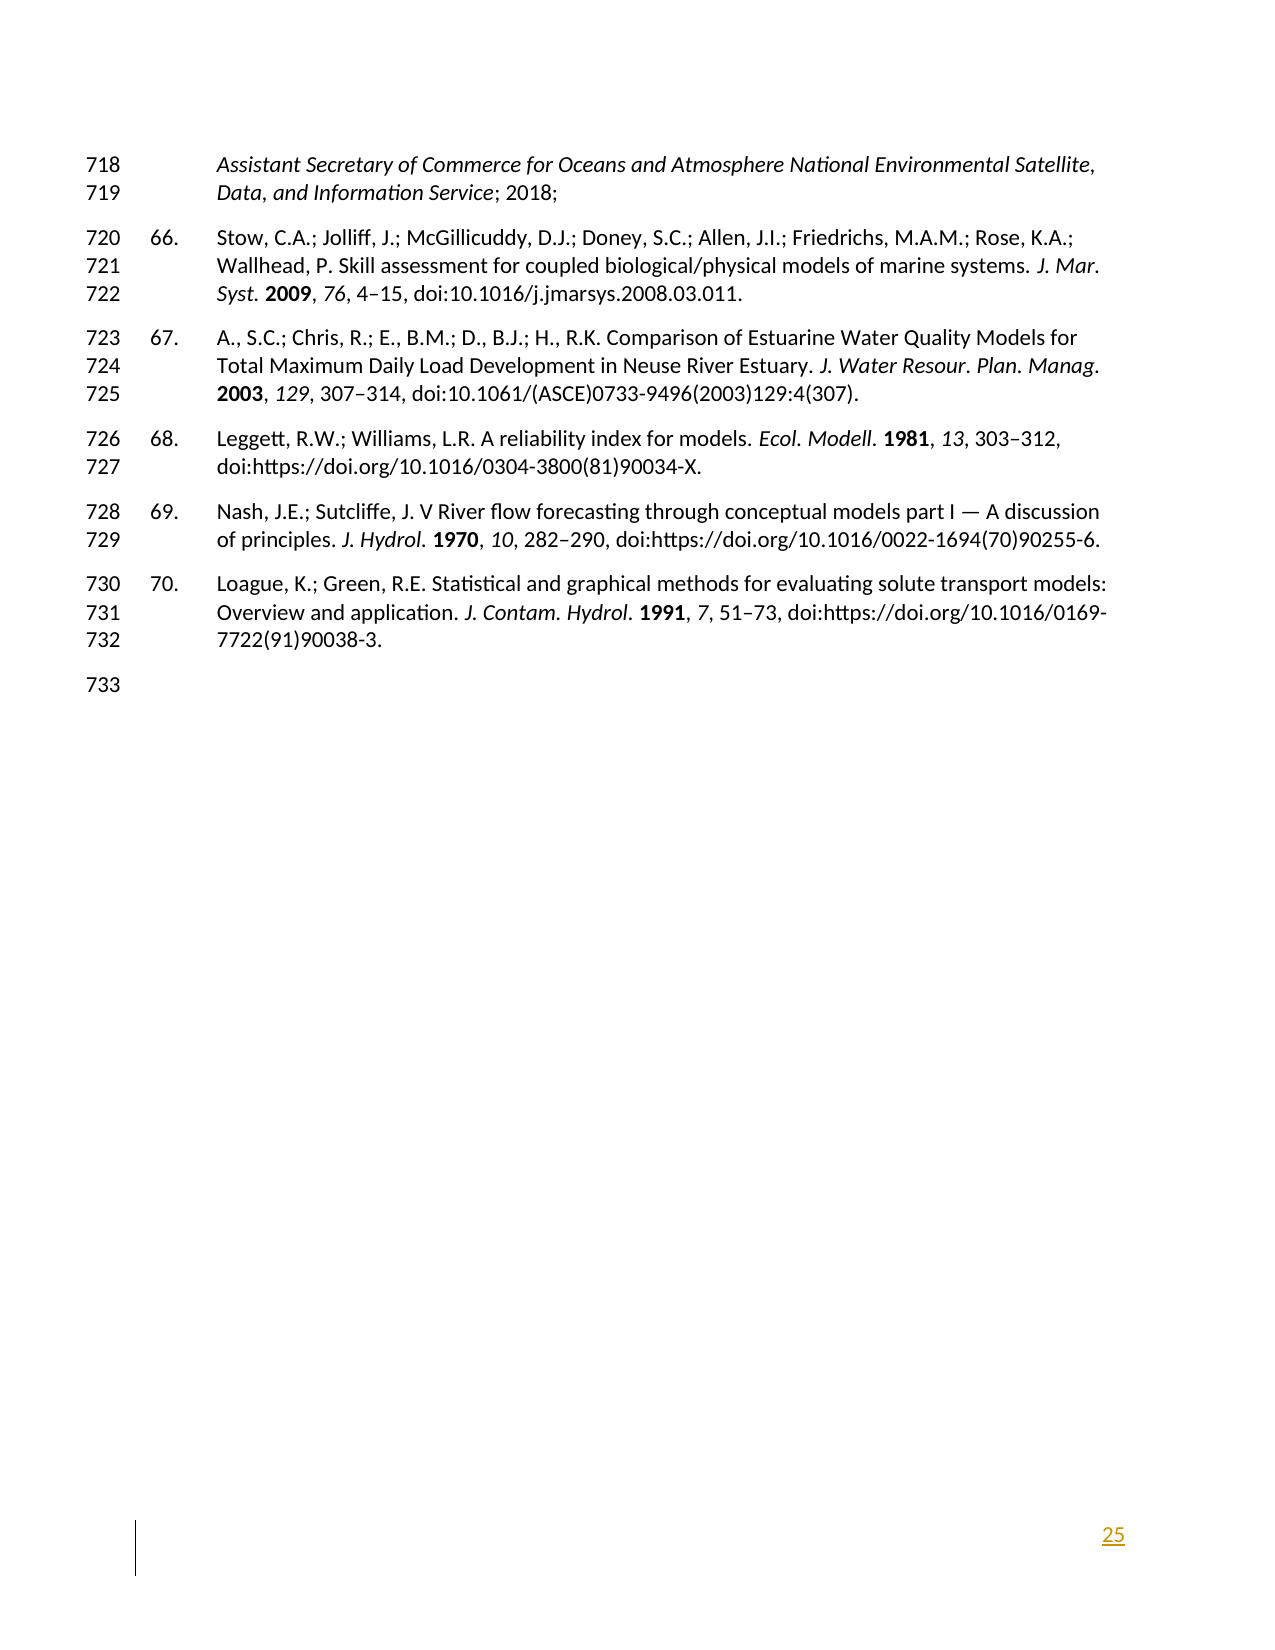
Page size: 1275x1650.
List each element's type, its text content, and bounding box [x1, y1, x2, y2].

text 66. Stow, C.A.; Jolliff, J.; McGillicuddy, D.J.; Doney, S.C.; Allen, J.I.; Friedrichs, M.A.M.; Rose, K.A.; Wallhead, P. Skill assessment for coupled biological/physical models of marine systems. J. Mar. Syst. 2009, 76, 4–15, doi:10.1016/j.jmarsys.2008.03.011. [150, 223, 1125, 307]
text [150, 150, 1125, 206]
text 69. Nash, J.E.; Sutcliffe, J. V River flow forecasting through conceptual models part I — A discussion of principles. J. Hydrol. 1970, 10, 282–290, doi:https://doi.org/10.1016/0022-1694(70)90255-6. [150, 497, 1125, 553]
text 67. A., S.C.; Chris, R.; E., B.M.; D., B.J.; H., R.K. Comparison of Estuarine Water Quality Models for Total Maximum Daily Load Development in Neuse River Estuary. J. Water Resour. Plan. Manag. 2003, 129, 307–314, doi:10.1061/(ASCE)0733-9496(2003)129:4(307). [150, 323, 1125, 407]
text 70. Loague, K.; Green, R.E. Statistical and graphical methods for evaluating solute transport models: Overview and application. J. Contam. Hydrol. 1991, 7, 51–73, doi:https://doi.org/10.1016/0169-7722(91)90038-3. [150, 569, 1125, 654]
text 68. Leggett, R.W.; Williams, L.R. A reliability index for models. Ecol. Modell. 1981, 13, 303–312, doi:https://doi.org/10.1016/0304-3800(81)90034-X. [150, 424, 1125, 480]
